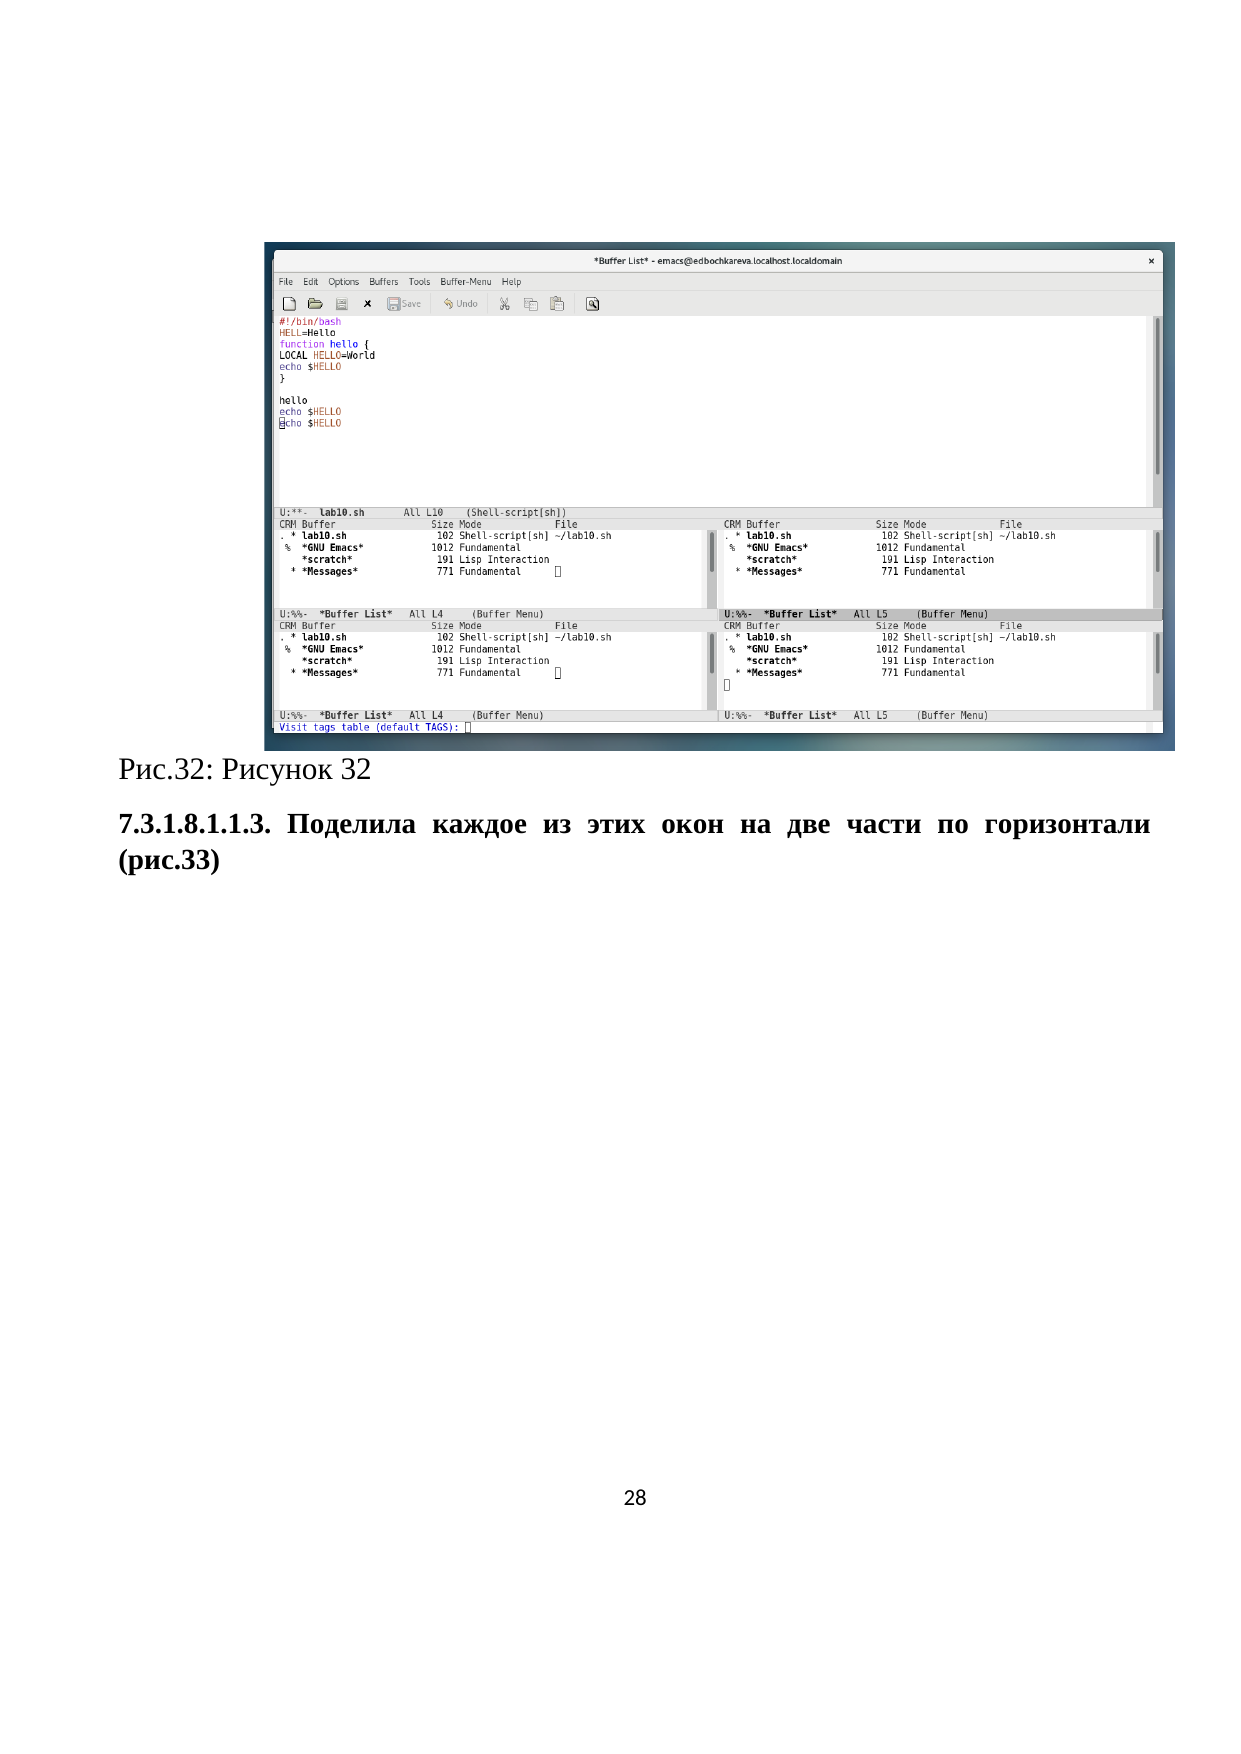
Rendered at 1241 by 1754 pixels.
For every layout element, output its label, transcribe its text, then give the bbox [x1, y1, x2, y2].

picture [264, 242, 1175, 751]
text Рис.32: Рисунок 32 [118, 750, 1152, 786]
subtitle 7.3.1.8.1.1.3. Поделила каждое из этих окон на две части по горизонтали (рис.33) [118, 806, 1152, 876]
